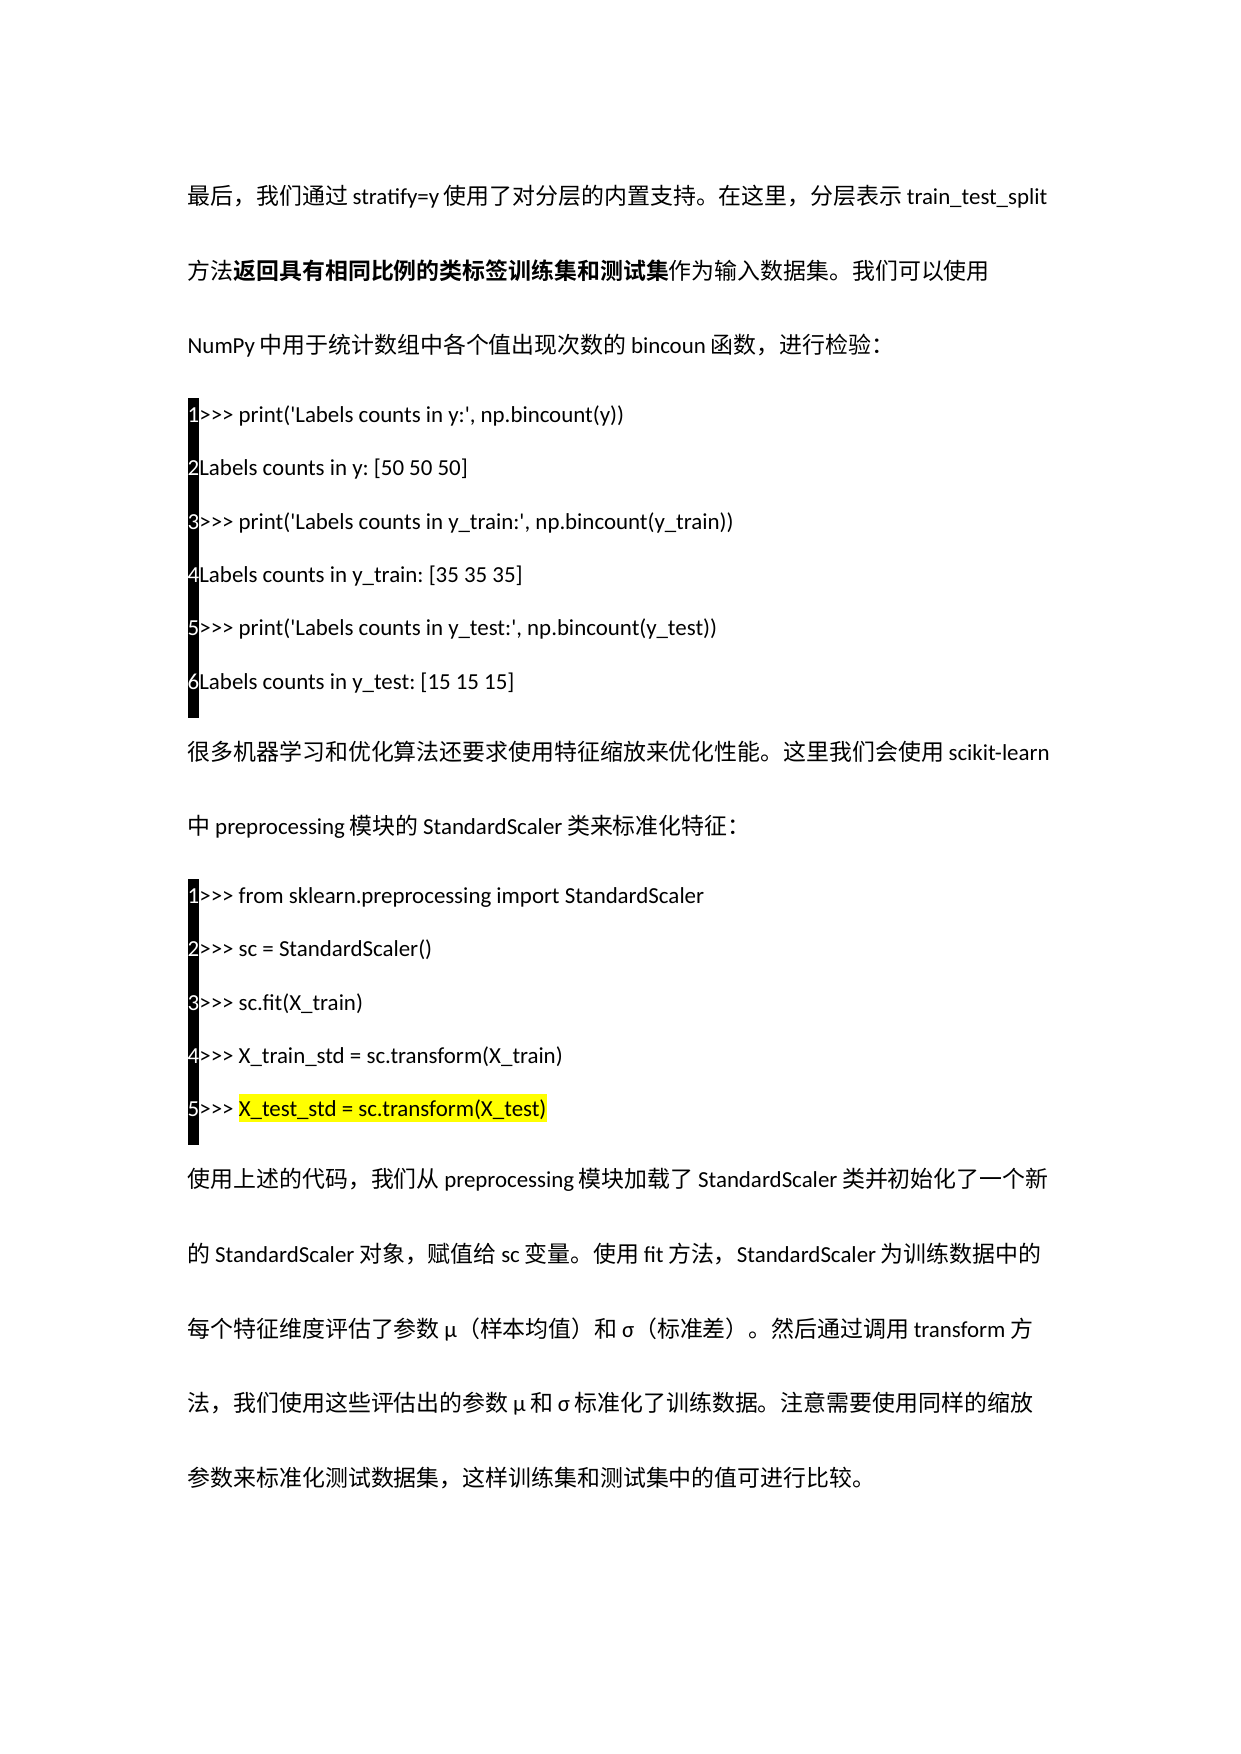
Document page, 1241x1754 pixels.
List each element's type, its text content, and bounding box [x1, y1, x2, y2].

text 很多机器学习和优化算法还要求使用特征缩放来优化性能。这里我们会使用scikit-learn中preprocessing模块的StandardScaler类来标准化特征： [187, 718, 1053, 857]
text 使用上述的代码，我们从preprocessing模块加载了StandardScaler类并初始化了一个新的StandardScaler对象，赋值给sc变量。使用fit方法，StandardScaler为训练数据中的每个特征维度评估了参数μ（样本均值）和σ（标准差）。然后通过调用transform方法，我们使用这些评估出的参数μ和σ标准化了训练数据。注意需要使用同样的缩放参数来标准化测试数据集，这样训练集和测试集中的值可进行比较。 [187, 1145, 1053, 1509]
text 最后，我们通过stratify=y使用了对分层的内置支持。在这里，分层表示train_test_split方法返回具有相同比例的类标签训练集和测试集作为输入数据集。我们可以使用NumPy中用于统计数组中各个值出现次数的bincoun函数，进行检验： [187, 162, 1053, 376]
table_header >>> from sklearn.preprocessing import StandardScaler >>> sc = StandardScaler() >>> sc.fit(X_train) >>> X_train_std = sc.transform(X_train) >>> X_test_std = sc.transform(X_test) [199, 879, 1053, 1145]
table_header >>> print('Labels counts in y:', np.bincount(y)) Labels counts in y: [50 50 50] >>> print('Labels counts in y_train:', np.bincount(y_train)) Labels counts in y_train: [35 35 35] >>> print('Labels counts in y_test:', np.bincount(y_test)) Labels counts in y_test: [15 15 15] [199, 398, 1053, 718]
